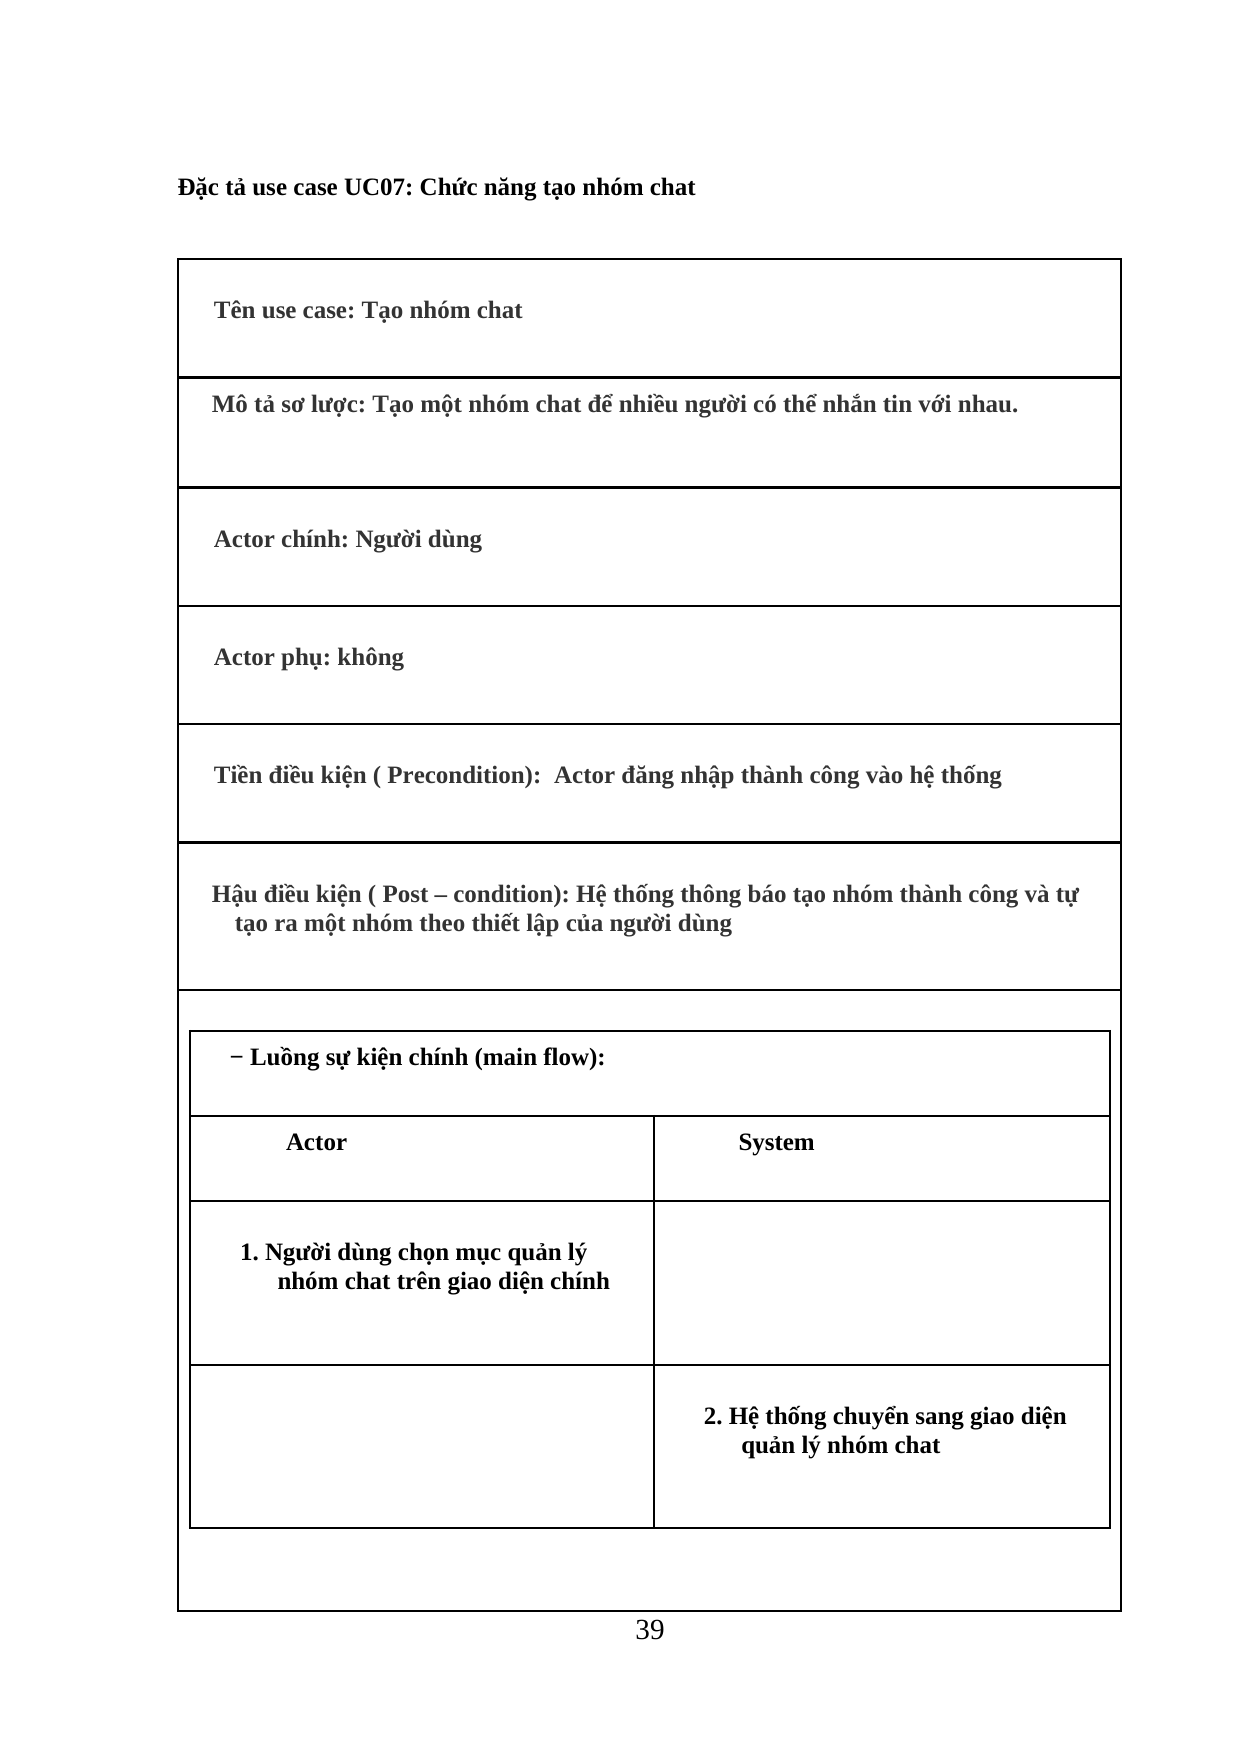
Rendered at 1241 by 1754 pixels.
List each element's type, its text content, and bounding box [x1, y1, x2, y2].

table_cell Actor chính: Người dùng [179, 489, 1120, 605]
table_cell [179, 991, 1120, 1610]
table_cell Tiền điều kiện ( Precondition): Actor đăng nhập thành công vào hệ thống [179, 725, 1120, 841]
table_header Tên use case: Tạo nhóm chat [179, 260, 1120, 376]
table_cell Hậu điều kiện ( Post – condition): Hệ thống thông báo tạo nhóm thành công và tự tạo ra một nhóm theo thiết lập của người dùng [179, 844, 1120, 988]
text Đặc tả use case UC07: Chức năng tạo nhóm chat [177, 172, 1122, 201]
table_cell Actor phụ: không [179, 607, 1120, 723]
table_cell Mô tả sơ lược: Tạo một nhóm chat để nhiều người có thể nhắn tin với nhau. [179, 379, 1120, 486]
